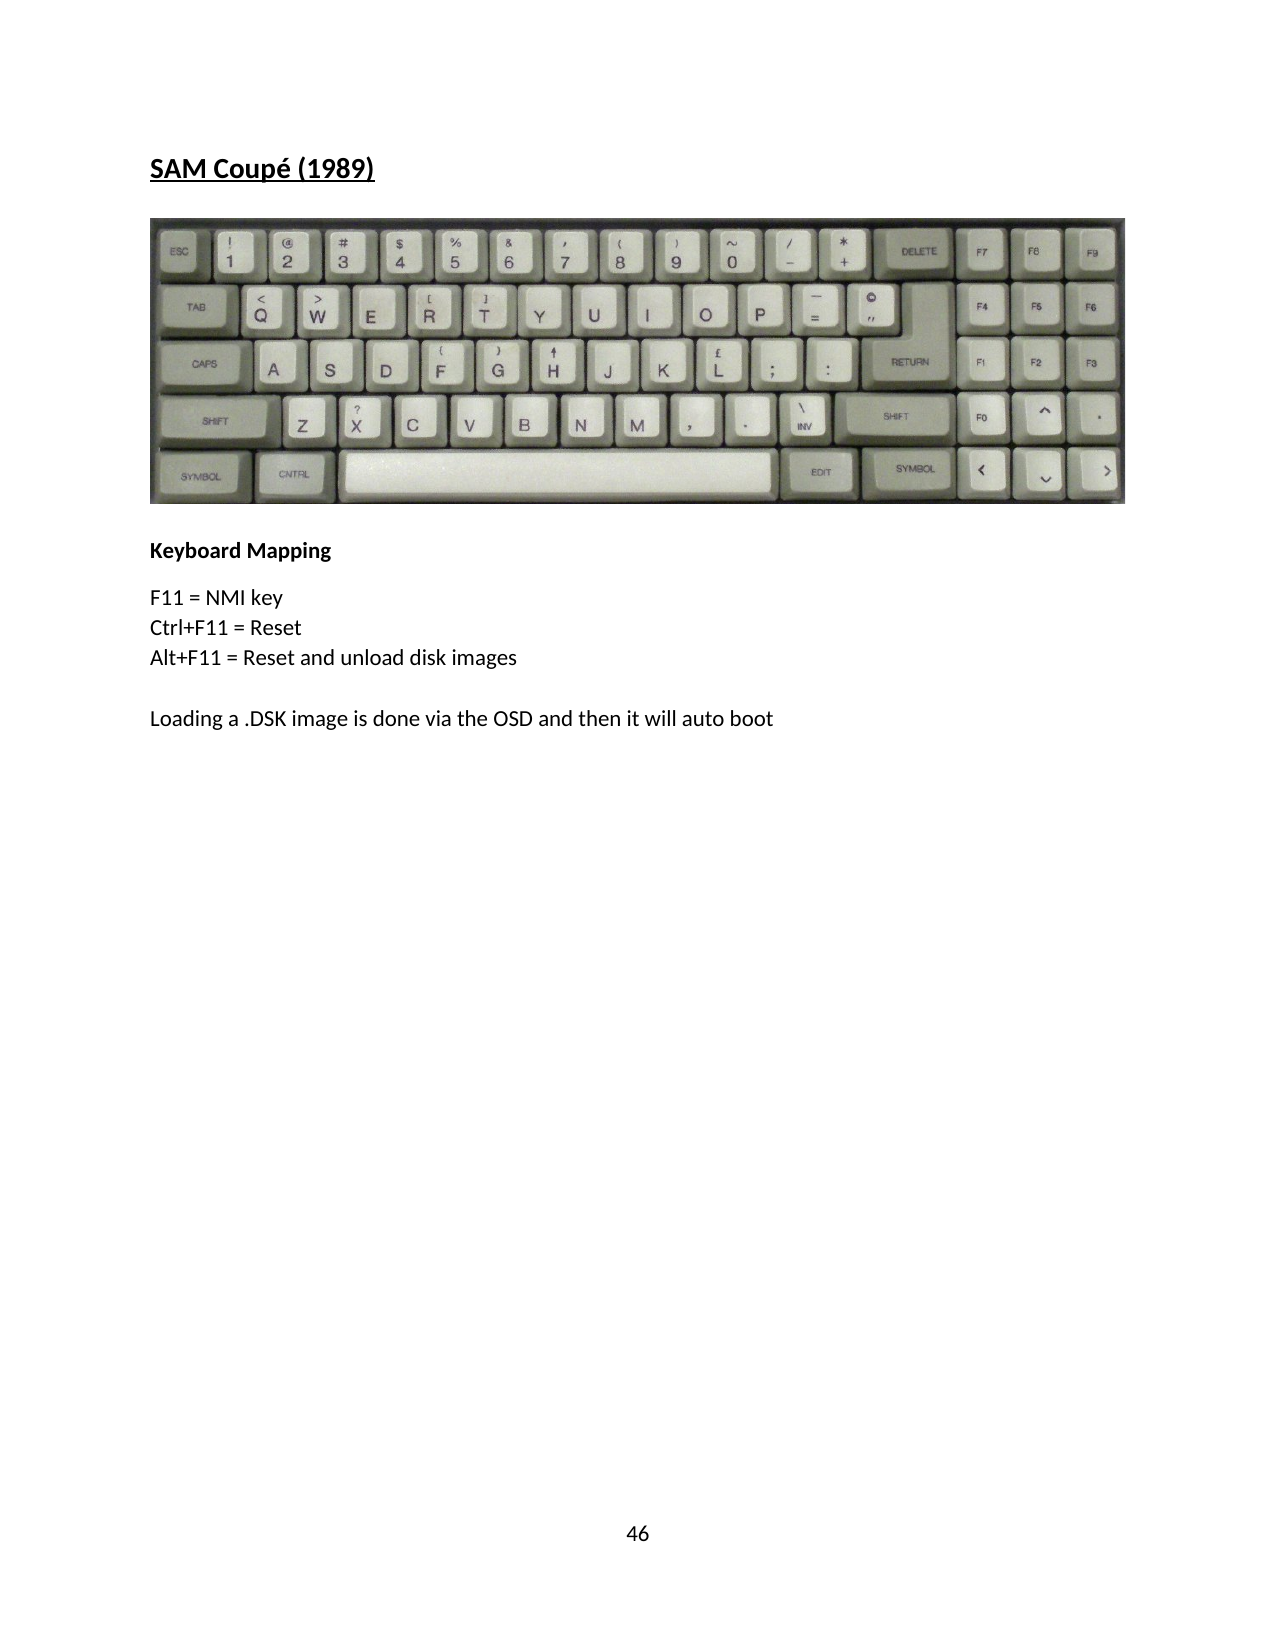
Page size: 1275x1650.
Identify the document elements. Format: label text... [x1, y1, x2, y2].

text SAM Coupé (1989) Keyboard Mapping [150, 504, 1125, 564]
picture [150, 218, 1125, 504]
text F11 = NMI key Ctrl+F11 = Reset Alt+F11 = Reset and unload disk images Loading a .DSK image is done via the OSD and then it will auto boot [150, 583, 1125, 732]
text SAM Coupé (1989) Keyboard Mapping [150, 150, 1125, 218]
